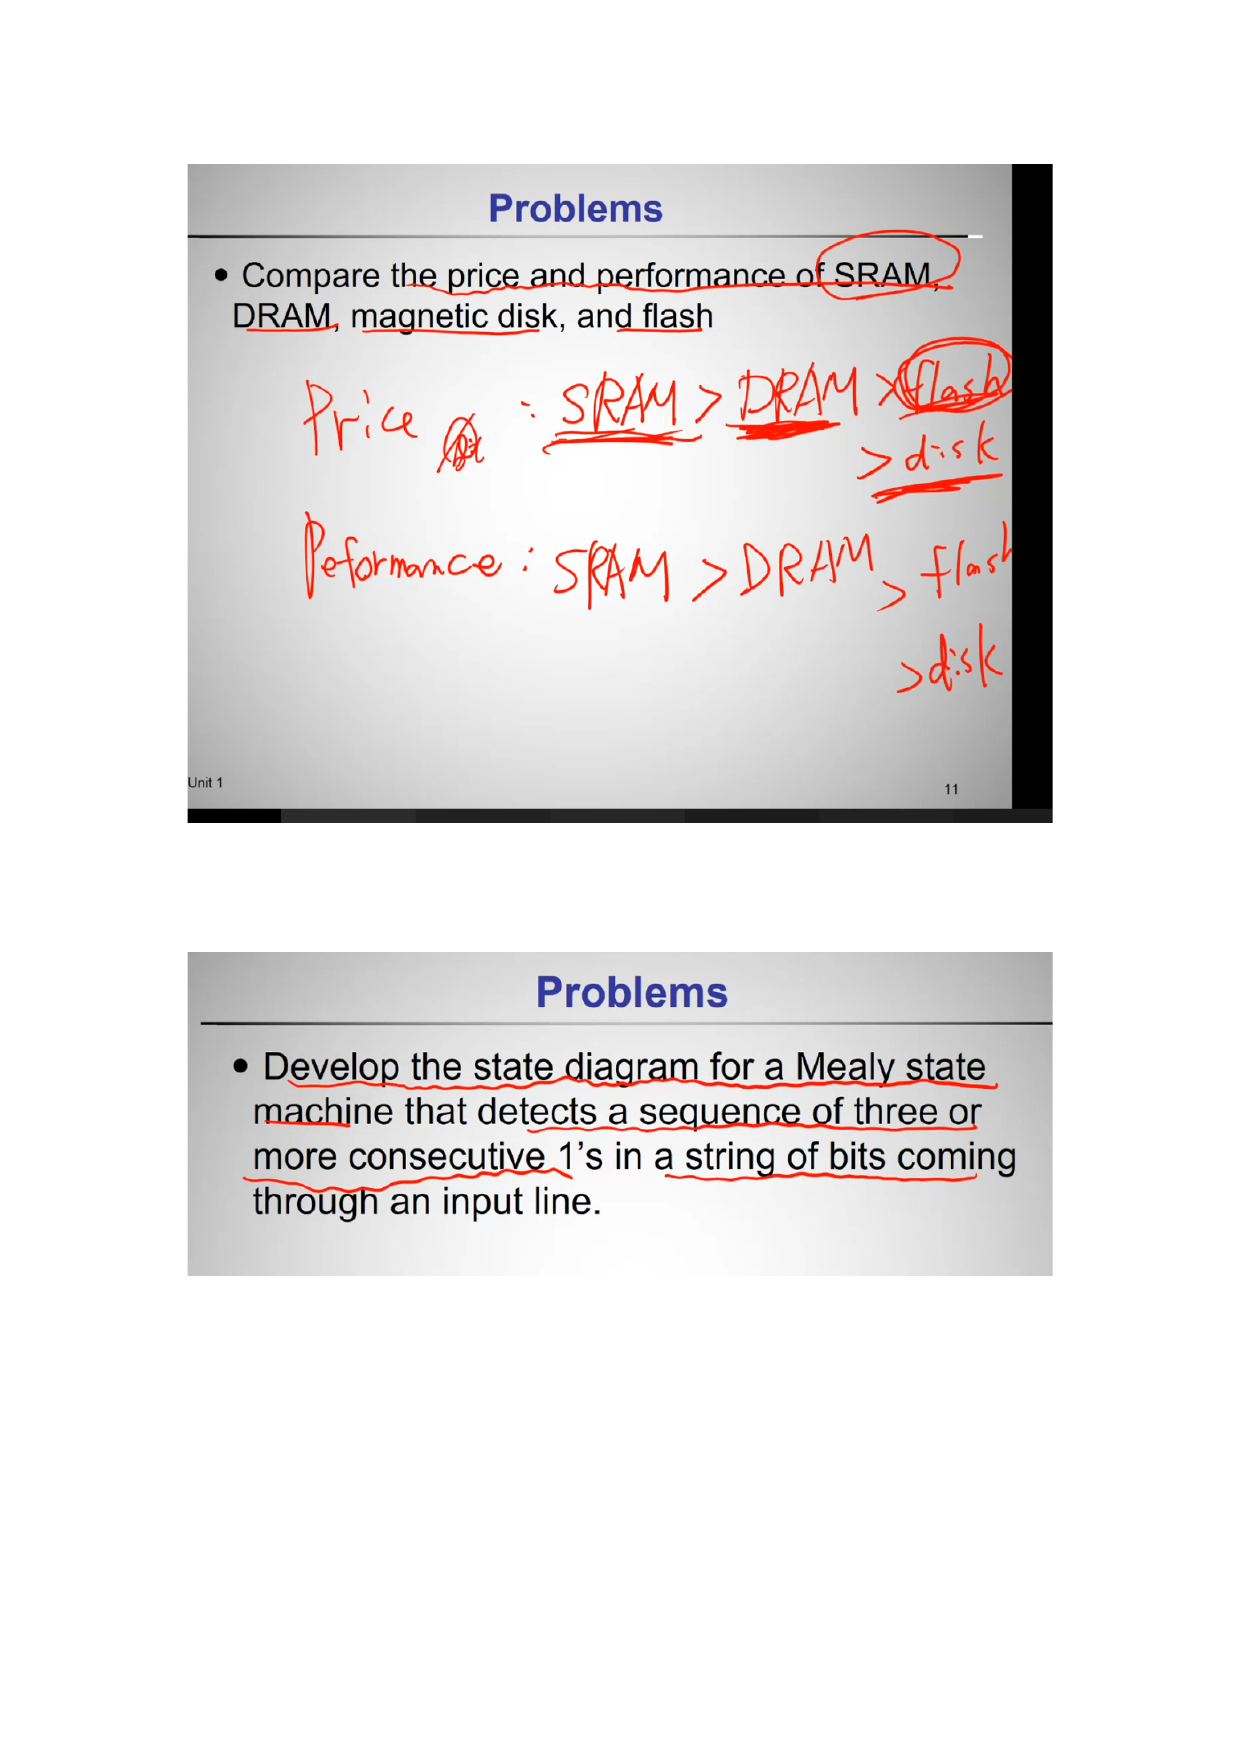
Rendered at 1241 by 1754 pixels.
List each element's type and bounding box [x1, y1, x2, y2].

picture [187, 164, 1053, 823]
picture [187, 952, 1053, 1276]
